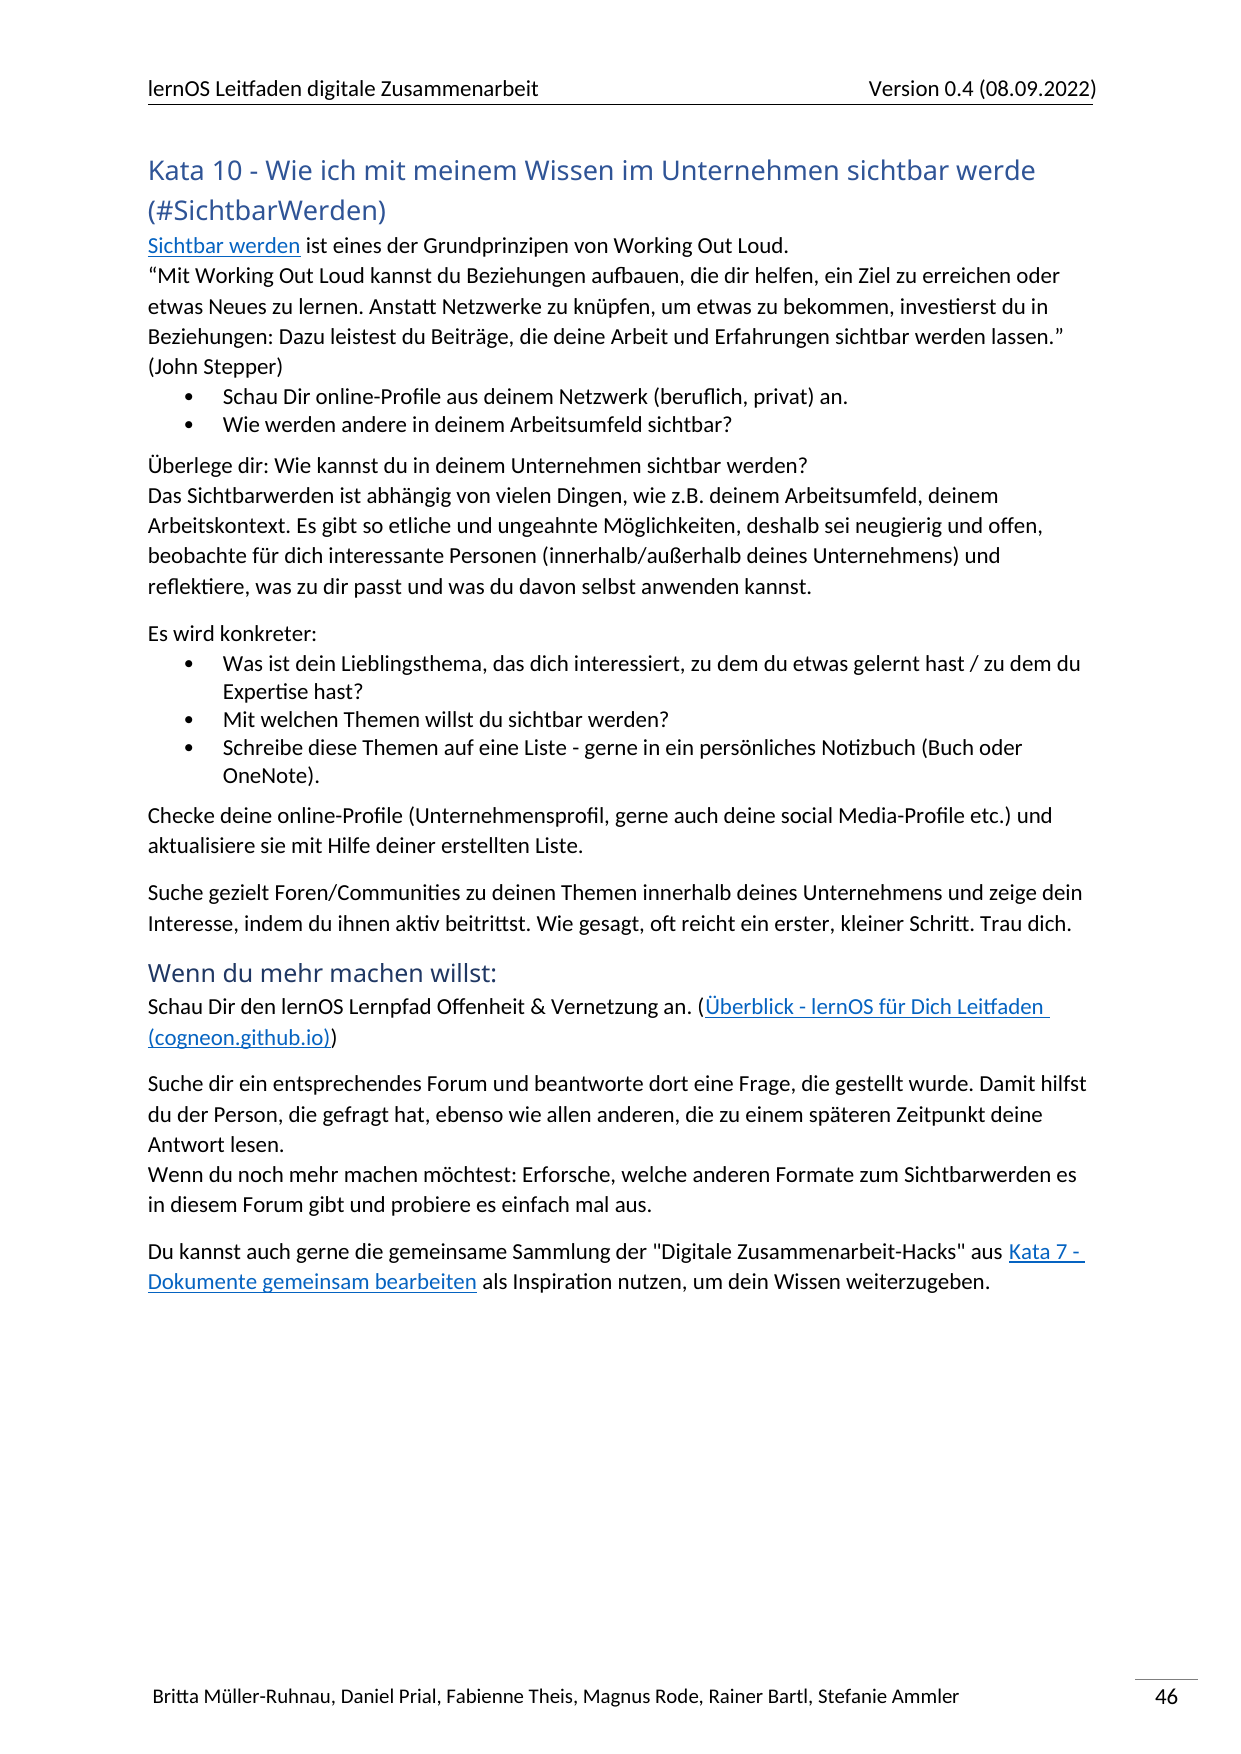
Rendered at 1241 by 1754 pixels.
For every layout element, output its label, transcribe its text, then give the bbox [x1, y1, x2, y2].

text Du kannst auch gerne die gemeinsame Sammlung der "Digitale Zusammenarbeit-Hacks" aus Kata 7 - Dokumente gemeinsam bearbeiten als Inspiration nutzen, um dein Wissen weiterzugeben. [148, 1237, 1093, 1295]
subtitle Kata 10 - Wie ich mit meinem Wissen im Unternehmen sichtbar werde (#SichtbarWerden) [148, 152, 1093, 228]
list Was ist dein Lieblingsthema, das dich interessiert, zu dem du etwas gelernt hast / zu dem du Expertise hast? [185, 649, 1093, 705]
subtitle Wenn du mehr machen willst: [148, 956, 1093, 990]
text Suche gezielt Foren/Communities zu deinen Themen innerhalb deines Unternehmens und zeige dein Interesse, indem du ihnen aktiv beitrittst. Wie gesagt, oft reicht ein erster, kleiner Schritt. Trau dich. [148, 878, 1093, 937]
text Überlege dir: Wie kannst du in deinem Unternehmen sichtbar werden? Das Sichtbarwerden ist abhängig von vielen Dingen, wie z.B. deinem Arbeitsumfeld, deinem Arbeitskontext. Es gibt so etliche und ungeahnte Möglichkeiten, deshalb sei neugierig und offen, beobachte für dich interessante Personen (innerhalb/außerhalb deines Unternehmens) und reflektiere, was zu dir passt und was du davon selbst anwenden kannst. [148, 451, 1093, 600]
text Suche dir ein entsprechendes Forum und beantworte dort eine Frage, die gestellt wurde. Damit hilfst du der Person, die gefragt hat, ebenso wie allen anderen, die zu einem späteren Zeitpunkt deine Antwort lesen. Wenn du noch mehr machen möchtest: Erforsche, welche anderen Formate zum Sichtbarwerden es in diesem Forum gibt und probiere es einfach mal aus. [148, 1069, 1093, 1218]
text Schau Dir den lernOS Lernpfad Offenheit & Vernetzung an. (Überblick - lernOS für Dich Leitfaden (cogneon.github.io)) [148, 992, 1093, 1051]
list Wie werden andere in deinem Arbeitsumfeld sichtbar? [185, 410, 1093, 438]
text Checke deine online-Profile (Unternehmensprofil, gerne auch deine social Media-Profile etc.) und aktualisiere sie mit Hilfe deiner erstellten Liste. [148, 801, 1093, 860]
list Schreibe diese Themen auf eine Liste - gerne in ein persönliches Notizbuch (Buch oder OneNote). [185, 733, 1093, 789]
text Es wird konkreter: [148, 619, 1093, 647]
text Sichtbar werden ist eines der Grundprinzipen von Working Out Loud. “Mit Working Out Loud kannst du Beziehungen aufbauen, die dir helfen, ein Ziel zu erreichen oder etwas Neues zu lernen. Anstatt Netzwerke zu knüpfen, um etwas zu bekommen, investierst du in Beziehungen: Dazu leistest du Beiträge, die deine Arbeit und Erfahrungen sichtbar werden lassen.” (John Stepper) [148, 231, 1093, 380]
list Mit welchen Themen willst du sichtbar werden? [185, 705, 1093, 733]
list Schau Dir online-Profile aus deinem Netzwerk (beruflich, privat) an. [185, 382, 1093, 410]
